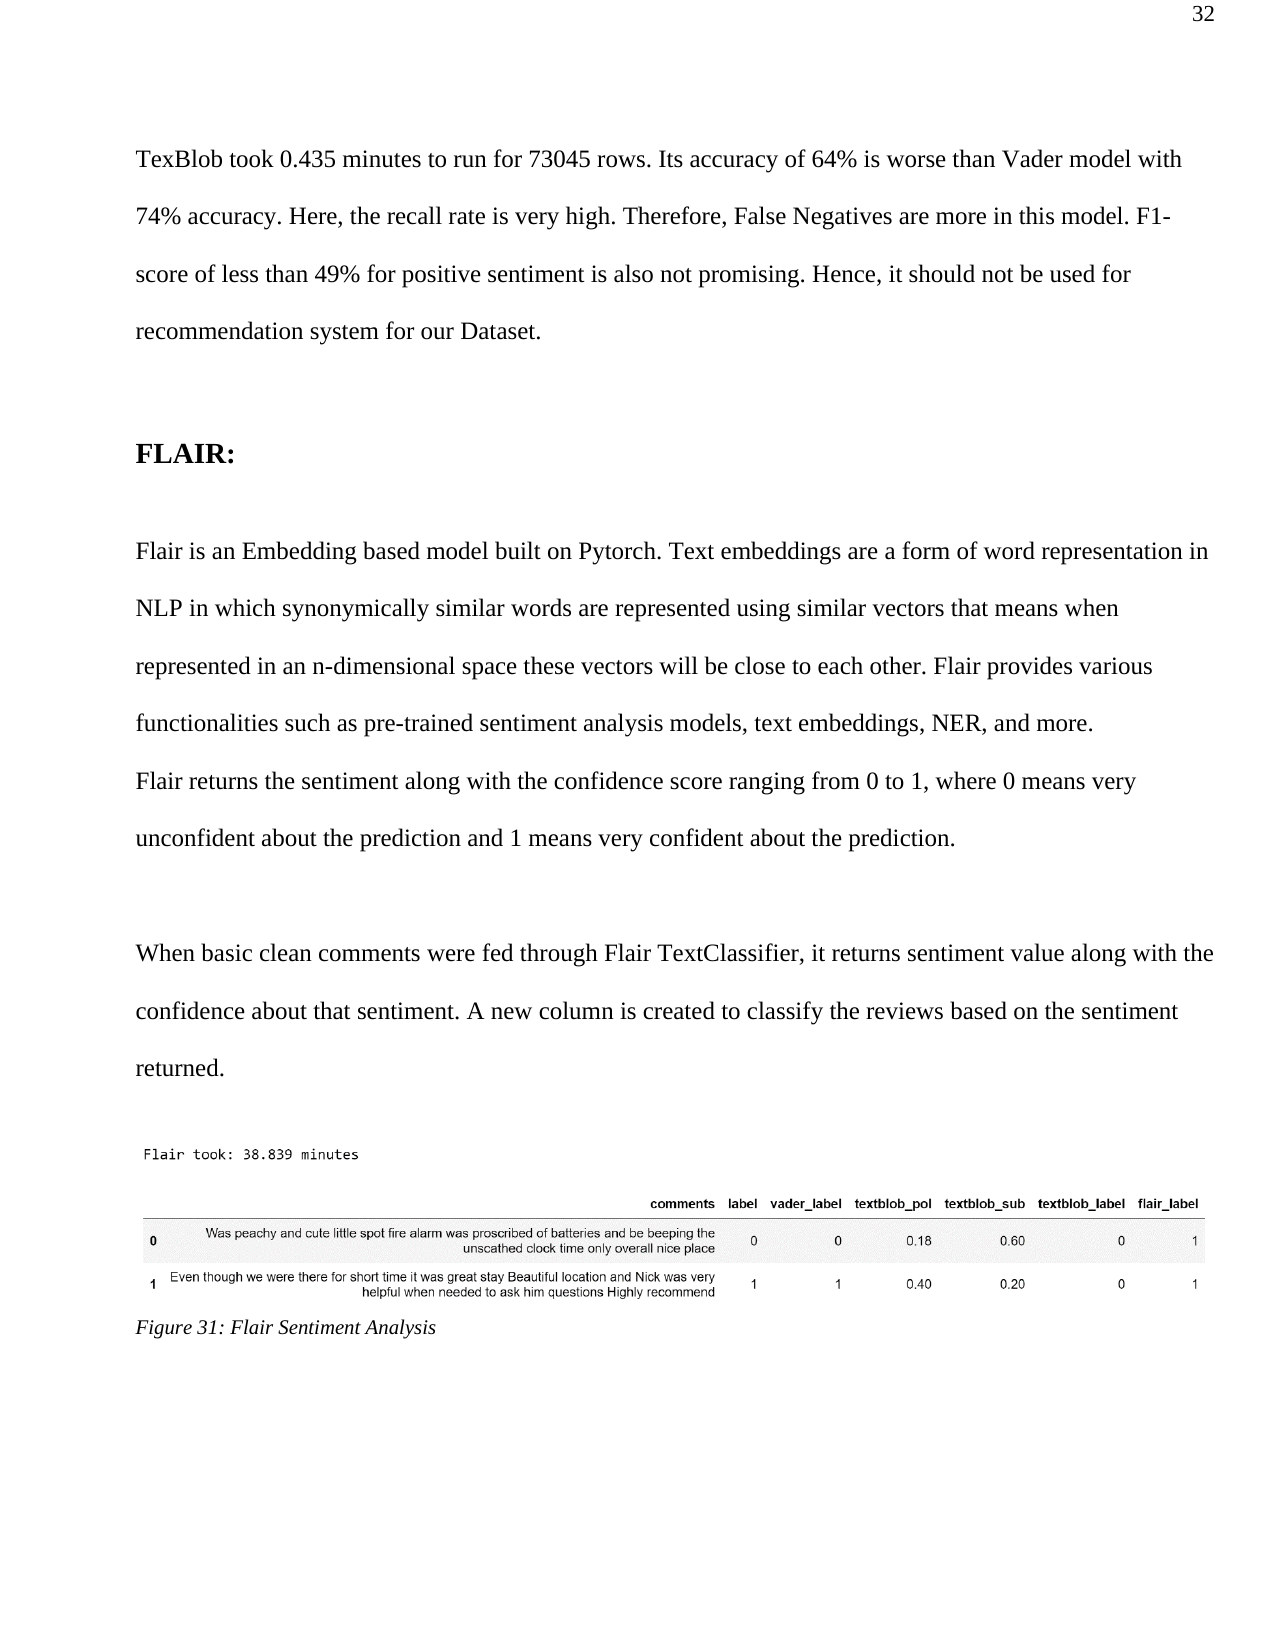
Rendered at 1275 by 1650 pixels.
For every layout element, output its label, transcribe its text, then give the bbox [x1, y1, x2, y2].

text Flair is an Embedding based model built on Pytorch. Text embeddings are a form of word representation in NLP in which synonymically similar words are represented using similar vectors that means when represented in an n-dimensional space these vectors will be close to each other. Flair provides various functionalities such as pre-trained sentiment analysis models, text embeddings, NER, and more. [135, 536, 1214, 737]
text TexBlob took 0.435 minutes to run for 73045 rows. Its accuracy of 64% is worse than Vader model with 74% accuracy. Here, the recall rate is very high. Therefore, False Negatives are more in this model. F1-score of less than 49% for positive sentiment is also not promising. Hence, it should not be used for recommendation system for our Dataset. [135, 144, 1214, 345]
text Flair returns the sentiment along with the confidence score ranging from 0 to 1, where 0 means very unconfident about the prediction and 1 means very confident about the prediction. [135, 766, 1214, 852]
text Figure 31: Flair Sentiment Analysis [135, 1316, 1214, 1339]
picture [135, 1144, 1215, 1316]
subtitle FLAIR: [135, 436, 1214, 470]
text When basic clean comments were fed through Flair TextClassifier, it returns sentiment value along with the confidence about that sentiment. A new column is created to classify the reviews based on the sentiment returned. [135, 938, 1214, 1082]
